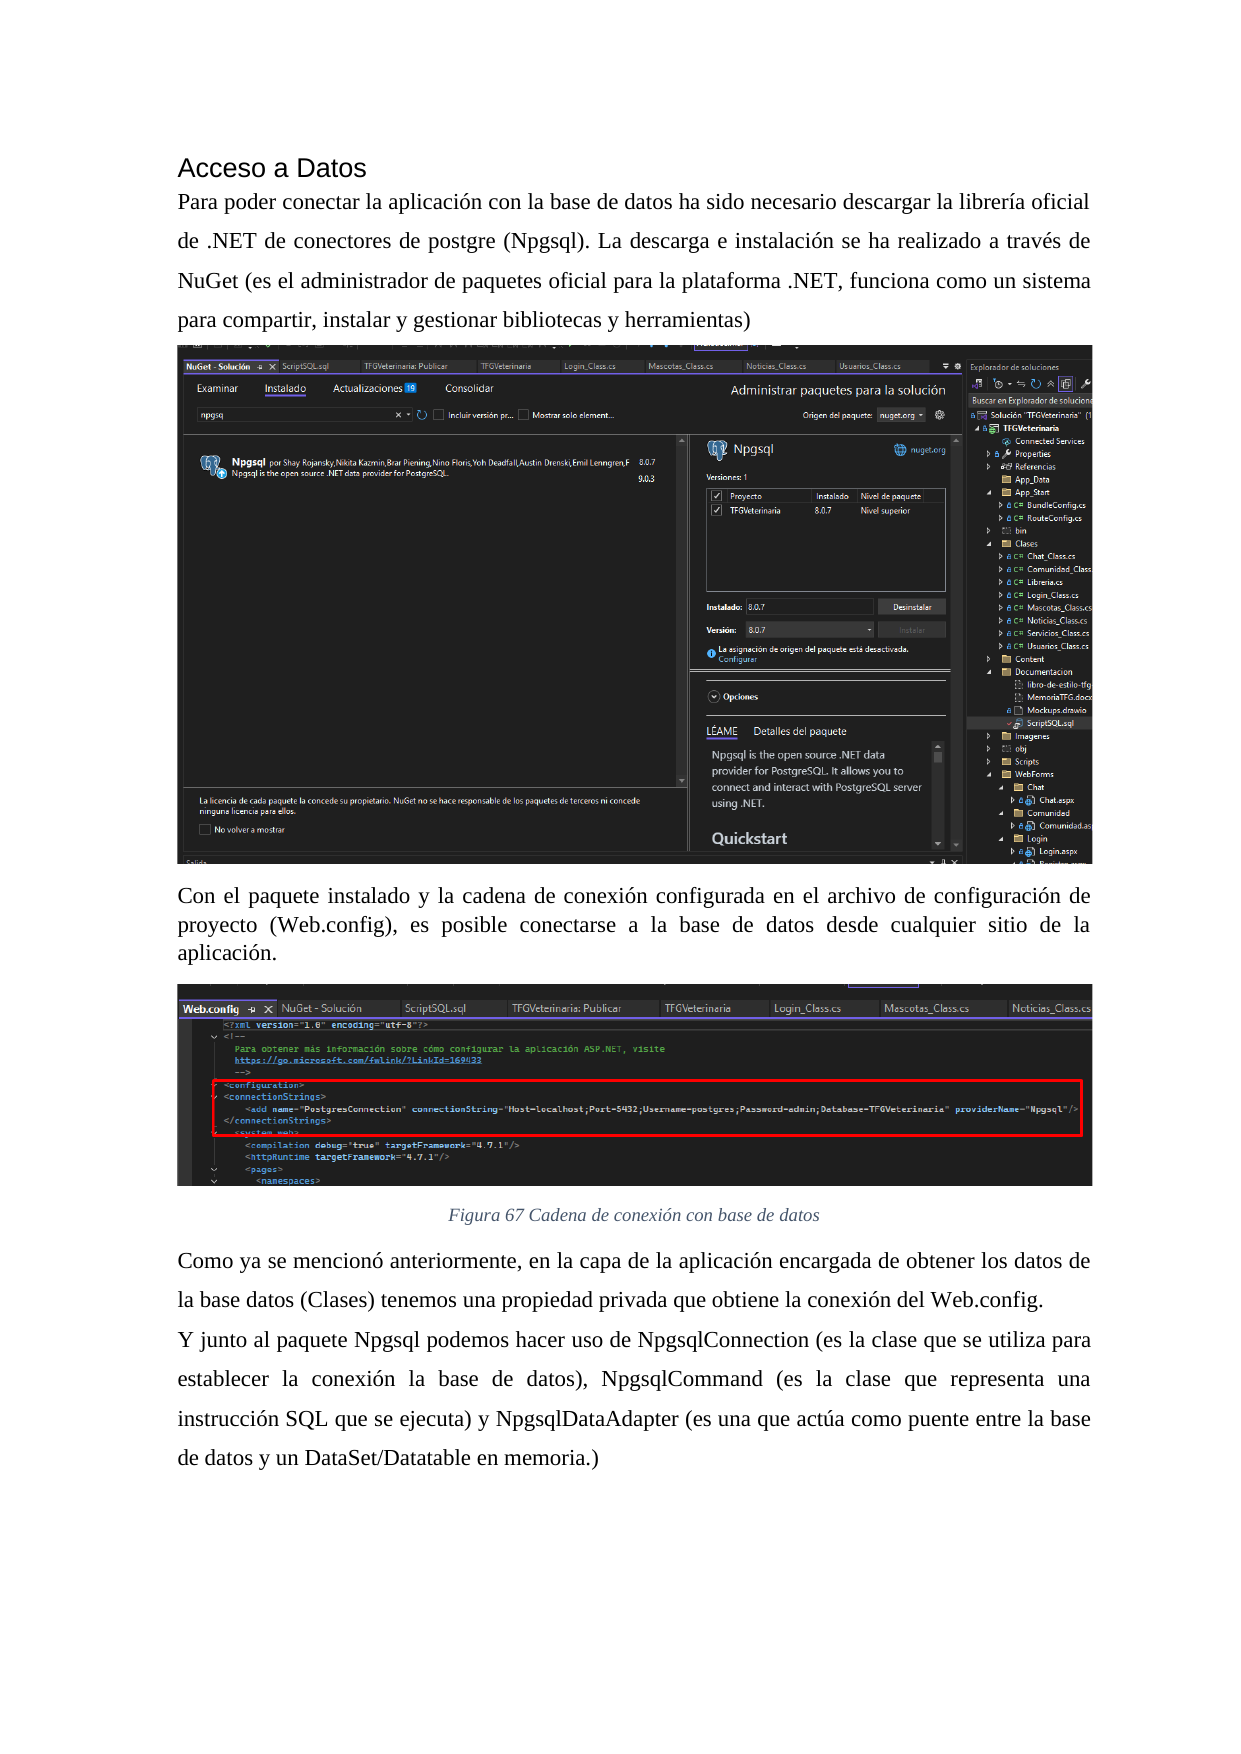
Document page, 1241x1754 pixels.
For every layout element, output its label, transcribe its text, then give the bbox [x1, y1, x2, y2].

text Figura 67 Cadena de conexión con base de datos [177, 1204, 1092, 1226]
text Con el paquete instalado y la cadena de conexión configurada en el archivo de configuración de proyecto (Web.config), es posible conectarse a la base de datos desde cualquier sitio de la aplicación. [177, 882, 1092, 966]
picture [177, 984, 1093, 1186]
text Y junto al paquete Npgsql podemos hacer uso de NpgsqlConnection (es la clase que se utiliza para establecer la conexión la base de datos), NpgsqlCommand (es la clase que representa una instrucción SQL que se ejecuta) y NpgsqlDataAdapter (es una que actúa como puente entre la base de datos y un DataSet/Datatable en memoria.) [177, 1326, 1092, 1471]
text Para poder conectar la aplicación con la base de datos ha sido necesario descargar la librería oficial de .NET de conectores de postgre (Npgsql). La descarga e instalación se ha realizado a través de NuGet (es el administrador de paquetes oficial para la plataforma .NET, funciona como un sistema para compartir, instalar y gestionar bibliotecas y herramientas) [177, 188, 1092, 333]
text Como ya se mencionó anteriormente, en la capa de la aplicación encargada de obtener los datos de la base datos (Clases) tenemos una propiedad privada que obtiene la conexión del Web.config. [177, 1247, 1092, 1313]
picture [177, 345, 1093, 864]
subtitle Acceso a Datos [177, 152, 1092, 183]
